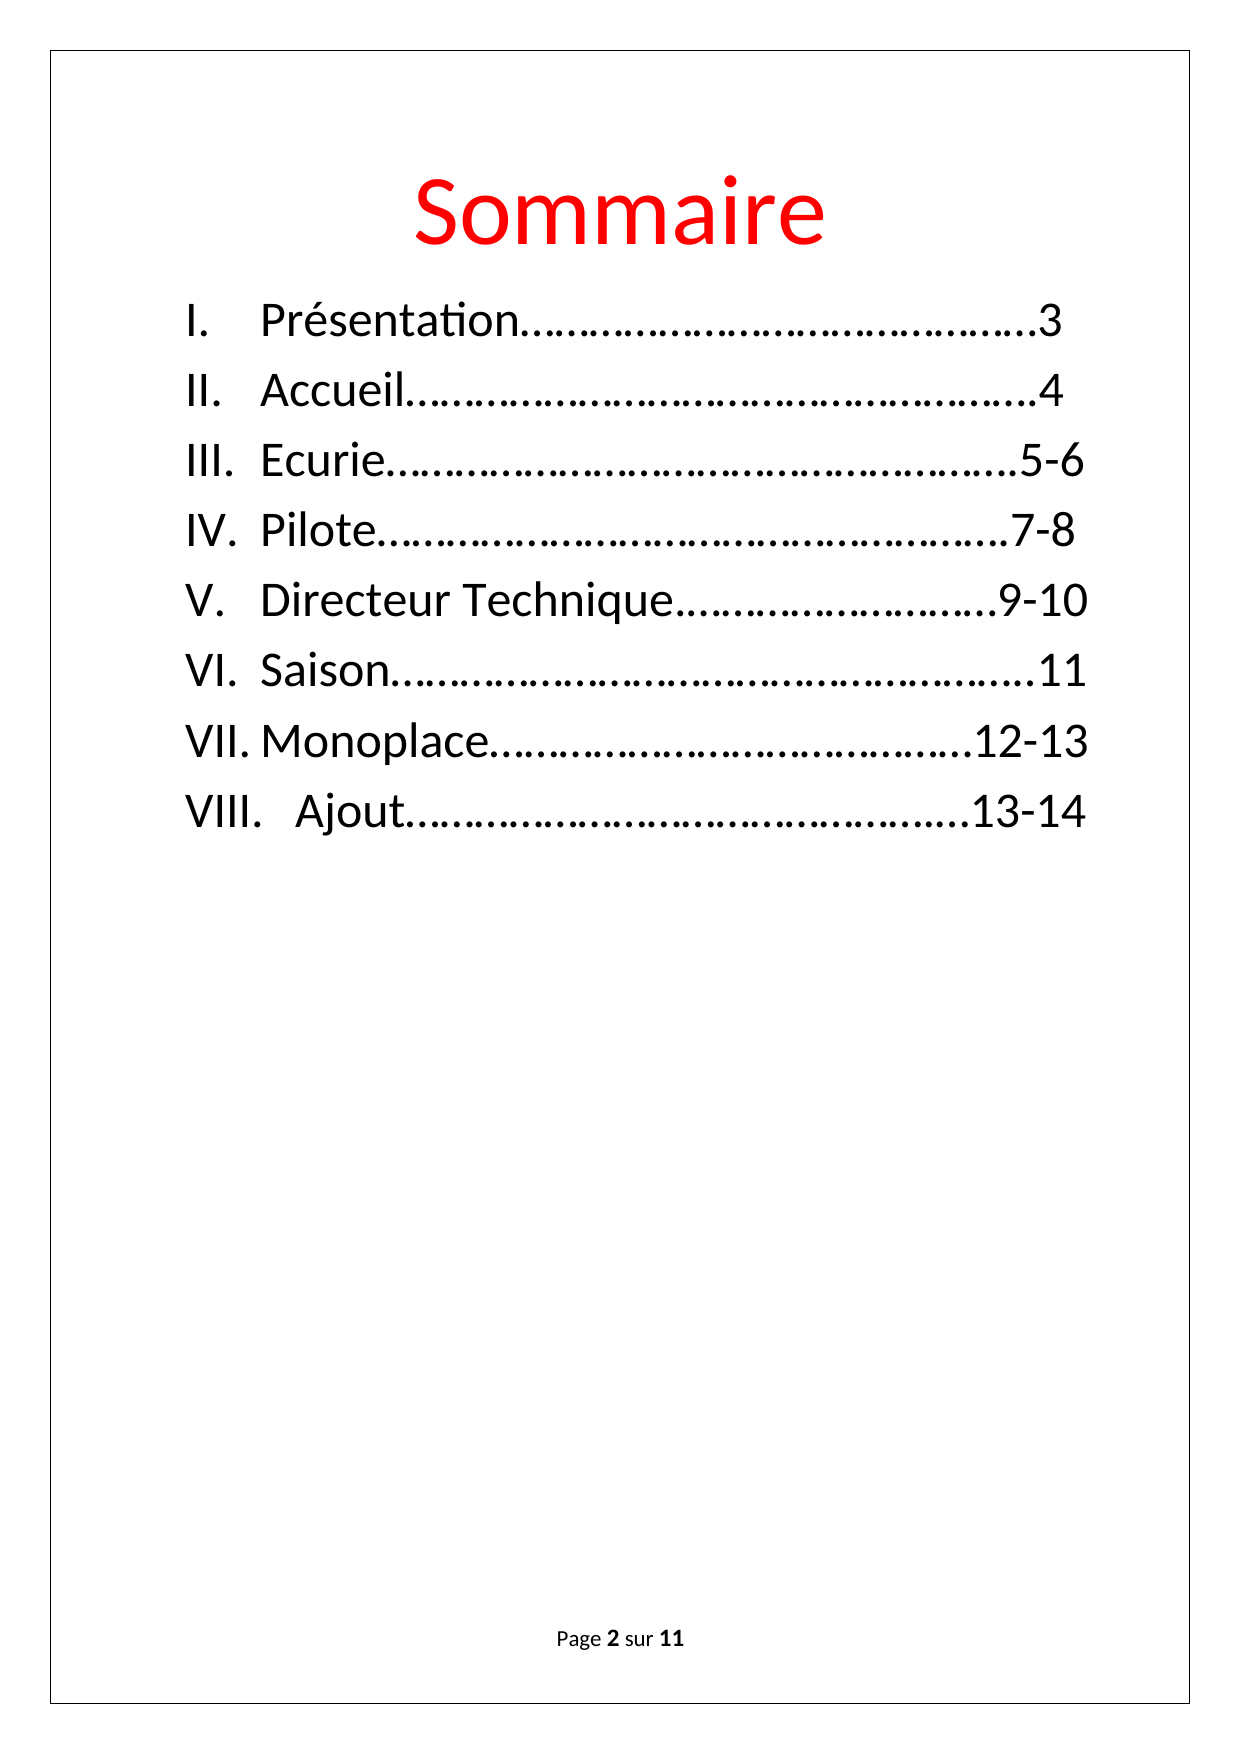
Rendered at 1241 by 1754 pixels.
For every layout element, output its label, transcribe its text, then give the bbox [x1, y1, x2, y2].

list Présentation………………………………………3 [185, 288, 1093, 349]
list Ajout……………………………………….…13-14 [185, 778, 1093, 839]
list Saison………………………………………………..11 [185, 638, 1093, 699]
list Monoplace……………………………………12-13 [185, 708, 1093, 769]
list Ecurie……………………………………………….5-6 [185, 428, 1093, 489]
list Directeur Technique.………………………9-10 [185, 568, 1093, 629]
list Pilote……………………………………………….7-8 [185, 498, 1093, 559]
list Accueil……………………………………………….4 [185, 358, 1093, 419]
text Sommaire [147, 147, 1093, 269]
